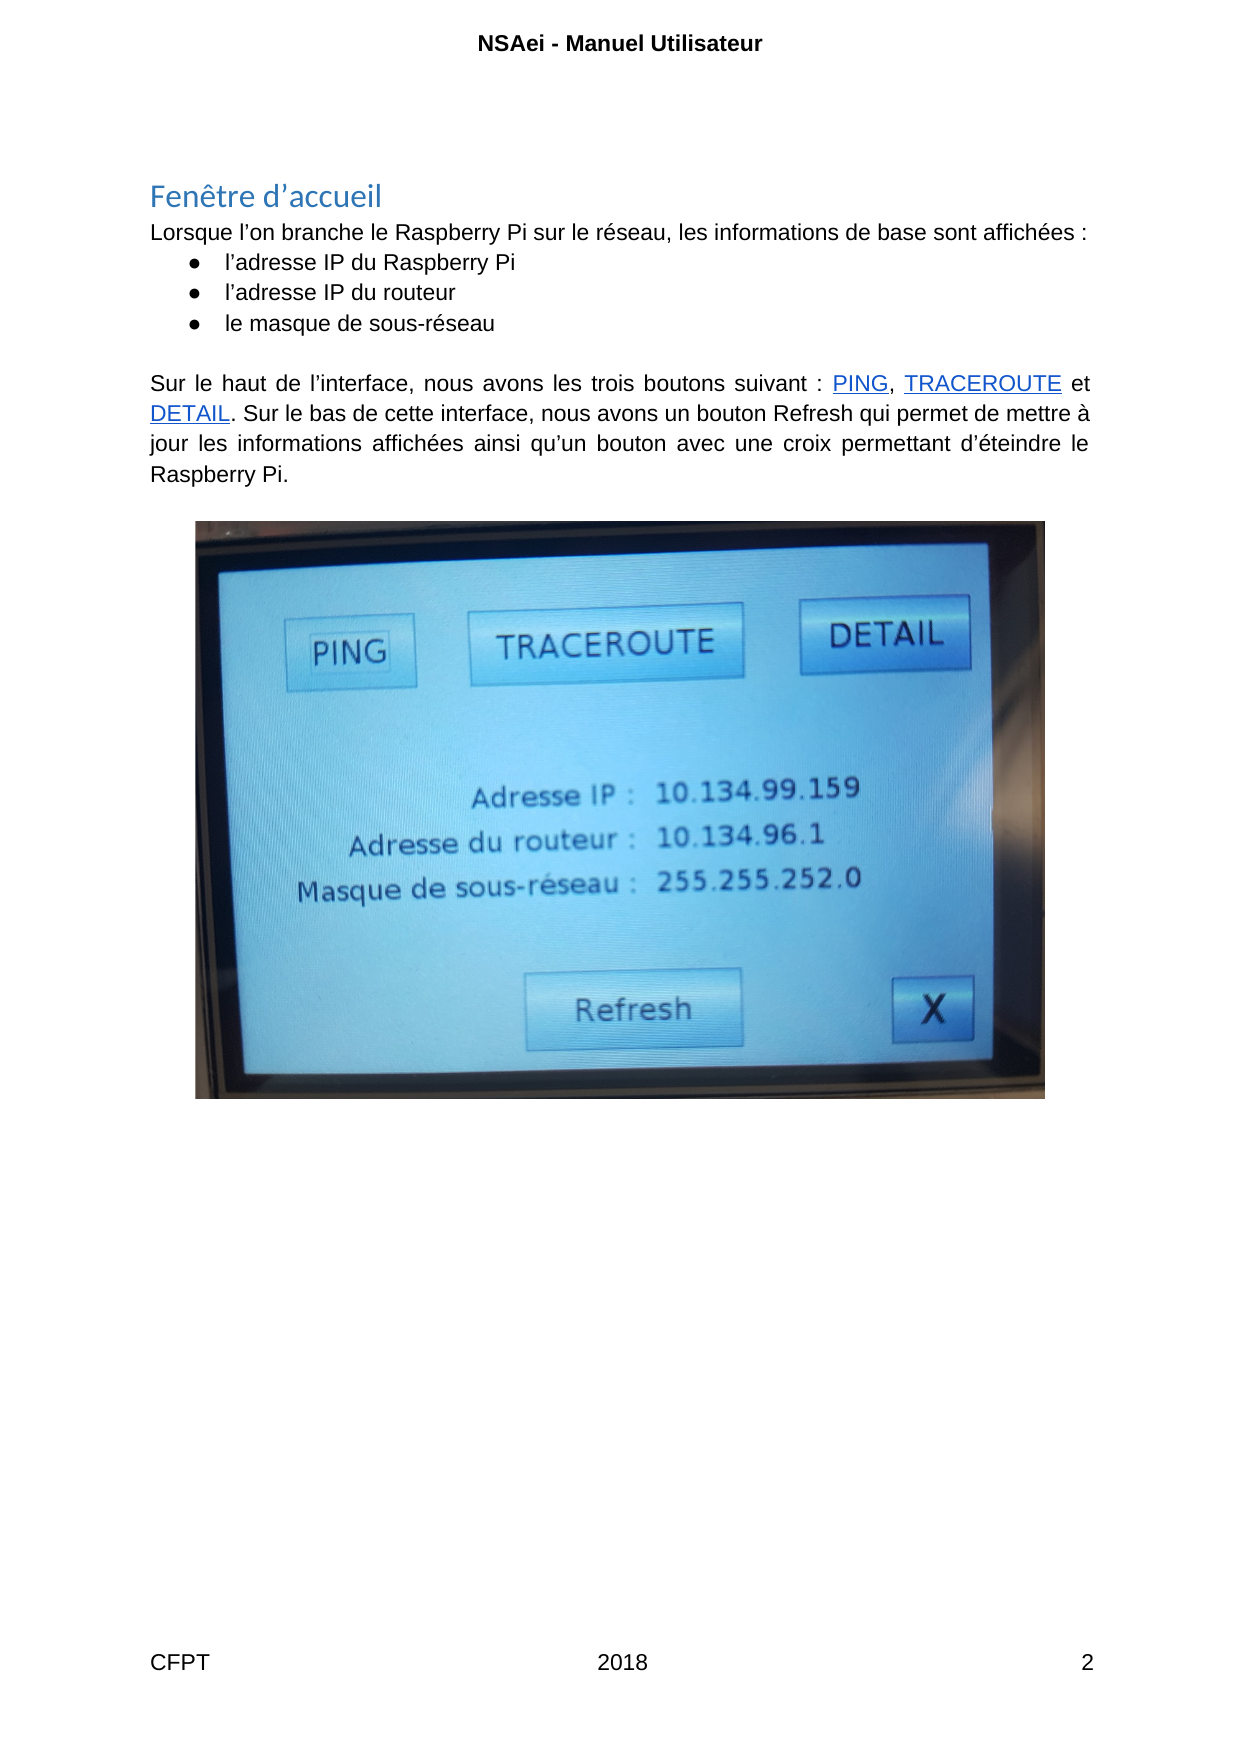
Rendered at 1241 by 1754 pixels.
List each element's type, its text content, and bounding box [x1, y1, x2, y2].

text Lorsque l’on branche le Raspberry Pi sur le réseau, les informations de base sont affichées : [150, 219, 1090, 245]
subtitle Fenêtre d’accueil [150, 175, 1090, 216]
list le masque de sous-réseau [187, 309, 1090, 336]
picture [195, 521, 1045, 1099]
list l’adresse IP du routeur [187, 279, 1090, 306]
text Sur le haut de l’interface, nous avons les trois boutons suivant : PING, TRACEROUTE et DETAIL. Sur le bas de cette interface, nous avons un bouton Refresh qui permet de mettre à jour les informations affichées ainsi qu’un bouton avec une croix permettant d’éteindre le Raspberry Pi. [150, 370, 1090, 487]
list l’adresse IP du Raspberry Pi [187, 249, 1090, 276]
